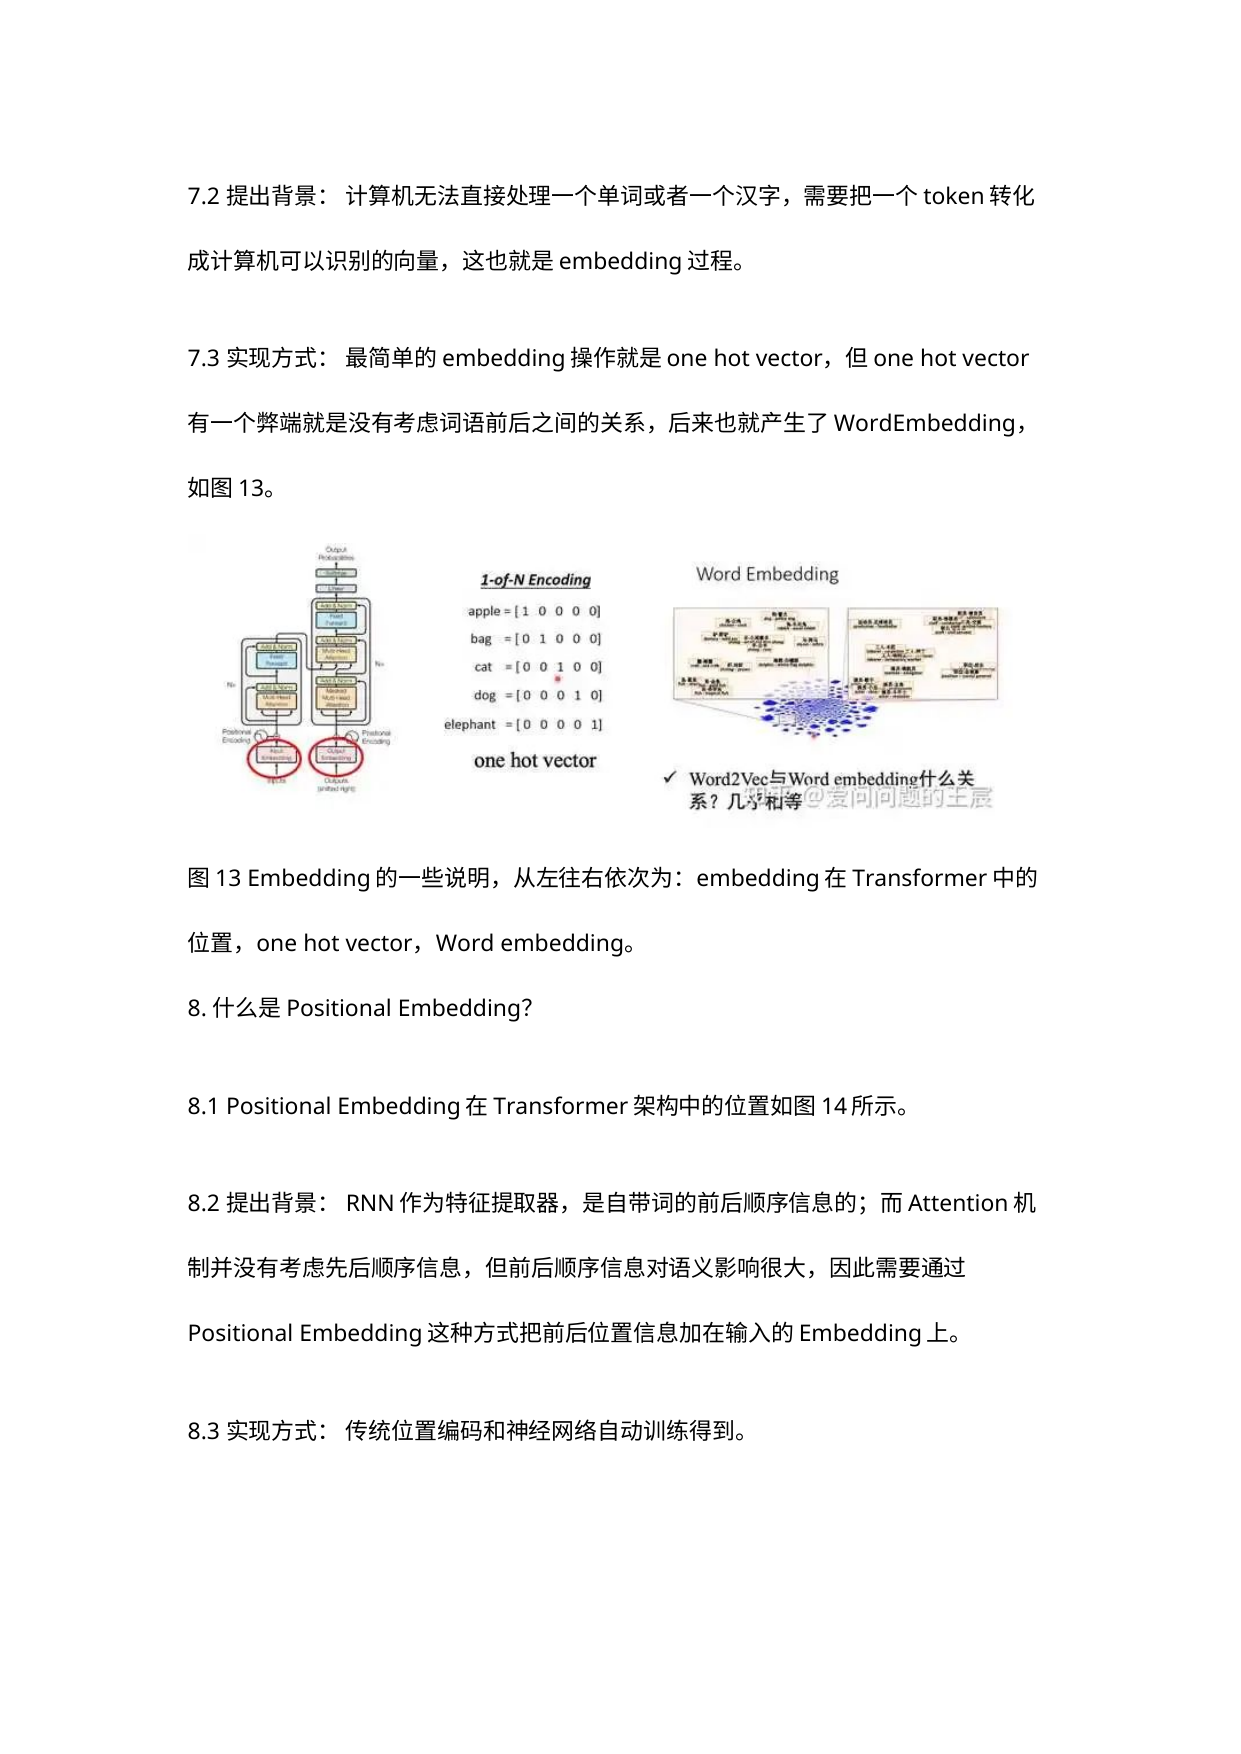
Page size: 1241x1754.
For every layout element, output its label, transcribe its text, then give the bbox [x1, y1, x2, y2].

text 8.3 实现方式： 传统位置编码和神经网络自动训练得到。 [187, 1397, 1053, 1462]
text 8.1 Positional Embedding在Transformer架构中的位置如图14所示。 [187, 1072, 1053, 1137]
text 8.2 提出背景： RNN作为特征提取器，是自带词的前后顺序信息的；而Attention机制并没有考虑先后顺序信息，但前后顺序信息对语义影响很大，因此需要通过Positional Embedding这种方式把前后位置信息加在输入的Embedding上。 [187, 1169, 1053, 1364]
text 8. 什么是Positional Embedding？ [187, 974, 1053, 1039]
text 图13 Embedding的一些说明，从左往右依次为：embedding在Transformer中的位置，one hot vector，Word embedding。 [187, 844, 1053, 974]
picture [187, 534, 1013, 830]
text 7.3 实现方式： 最简单的embedding操作就是one hot vector，但one hot vector有一个弊端就是没有考虑词语前后之间的关系，后来也就产生了WordEmbedding，如图13。 [187, 324, 1053, 519]
text 7.2 提出背景： 计算机无法直接处理一个单词或者一个汉字，需要把一个token转化成计算机可以识别的向量，这也就是embedding过程。 [187, 162, 1053, 292]
